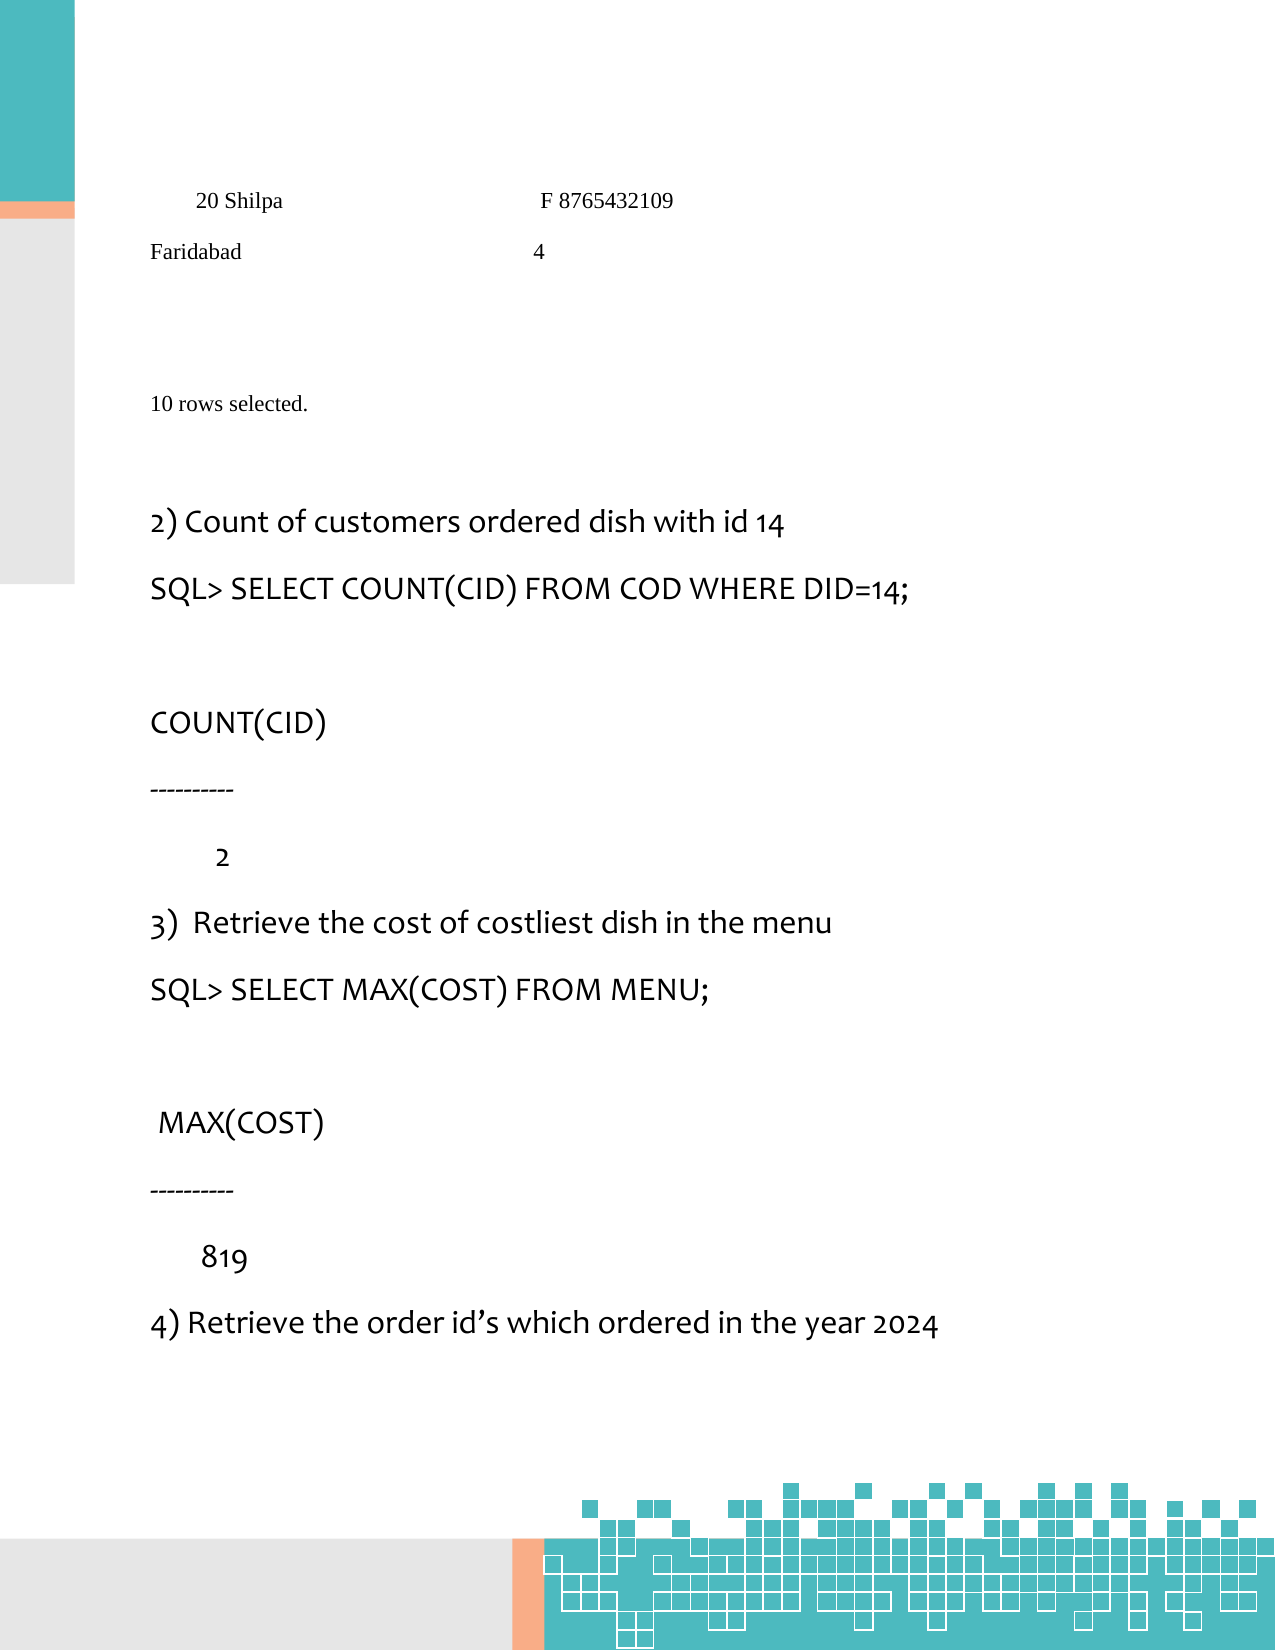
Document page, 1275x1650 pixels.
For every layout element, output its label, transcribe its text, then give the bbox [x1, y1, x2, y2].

text 4) Retrieve the order id’s which ordered in the year 2024 [150, 1302, 1050, 1343]
text 2) Count of customers ordered dish with id 14 [150, 501, 1050, 542]
text 3) Retrieve the cost of costliest dish in the menu [150, 902, 1050, 942]
text ---------- [150, 768, 1050, 809]
text 10 rows selected. [150, 389, 1050, 416]
text 819 [150, 1236, 1050, 1276]
text 20 Shilpa F 8765432109 [150, 187, 1050, 214]
text COUNT(CID) [150, 701, 1050, 742]
text SQL> SELECT MAX(COST) FROM MENU; [150, 968, 1050, 1009]
text SQL> SELECT COUNT(CID) FROM COD WHERE DID=14; [150, 568, 1050, 609]
text ---------- [150, 1169, 1050, 1209]
text MAX(COST) [150, 1102, 1050, 1143]
text Faridabad 4 [150, 238, 1050, 264]
text 2 [150, 835, 1050, 876]
